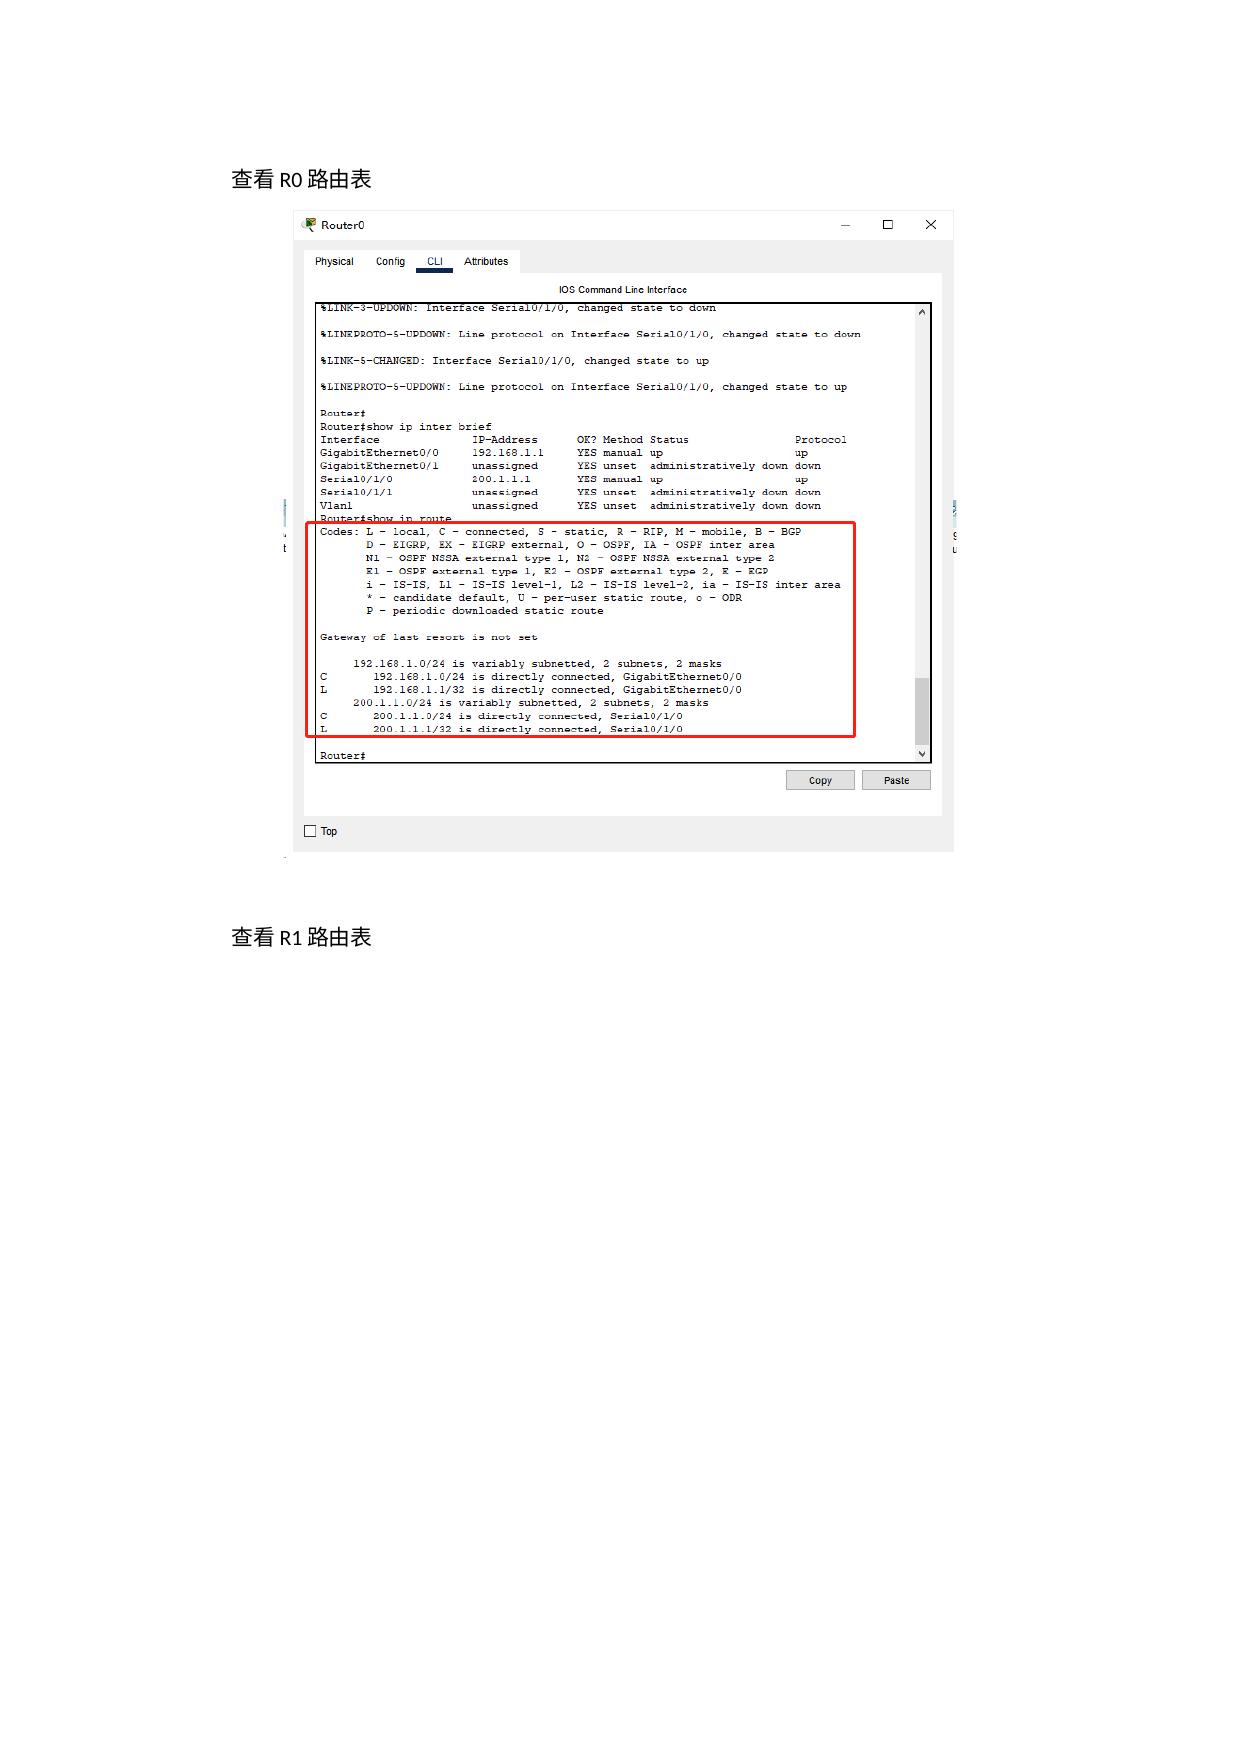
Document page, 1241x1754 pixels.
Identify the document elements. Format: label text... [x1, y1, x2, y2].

text 查看R0路由表 [187, 162, 1053, 194]
text 查看R1路由表 [187, 919, 1053, 952]
picture [283, 210, 957, 858]
